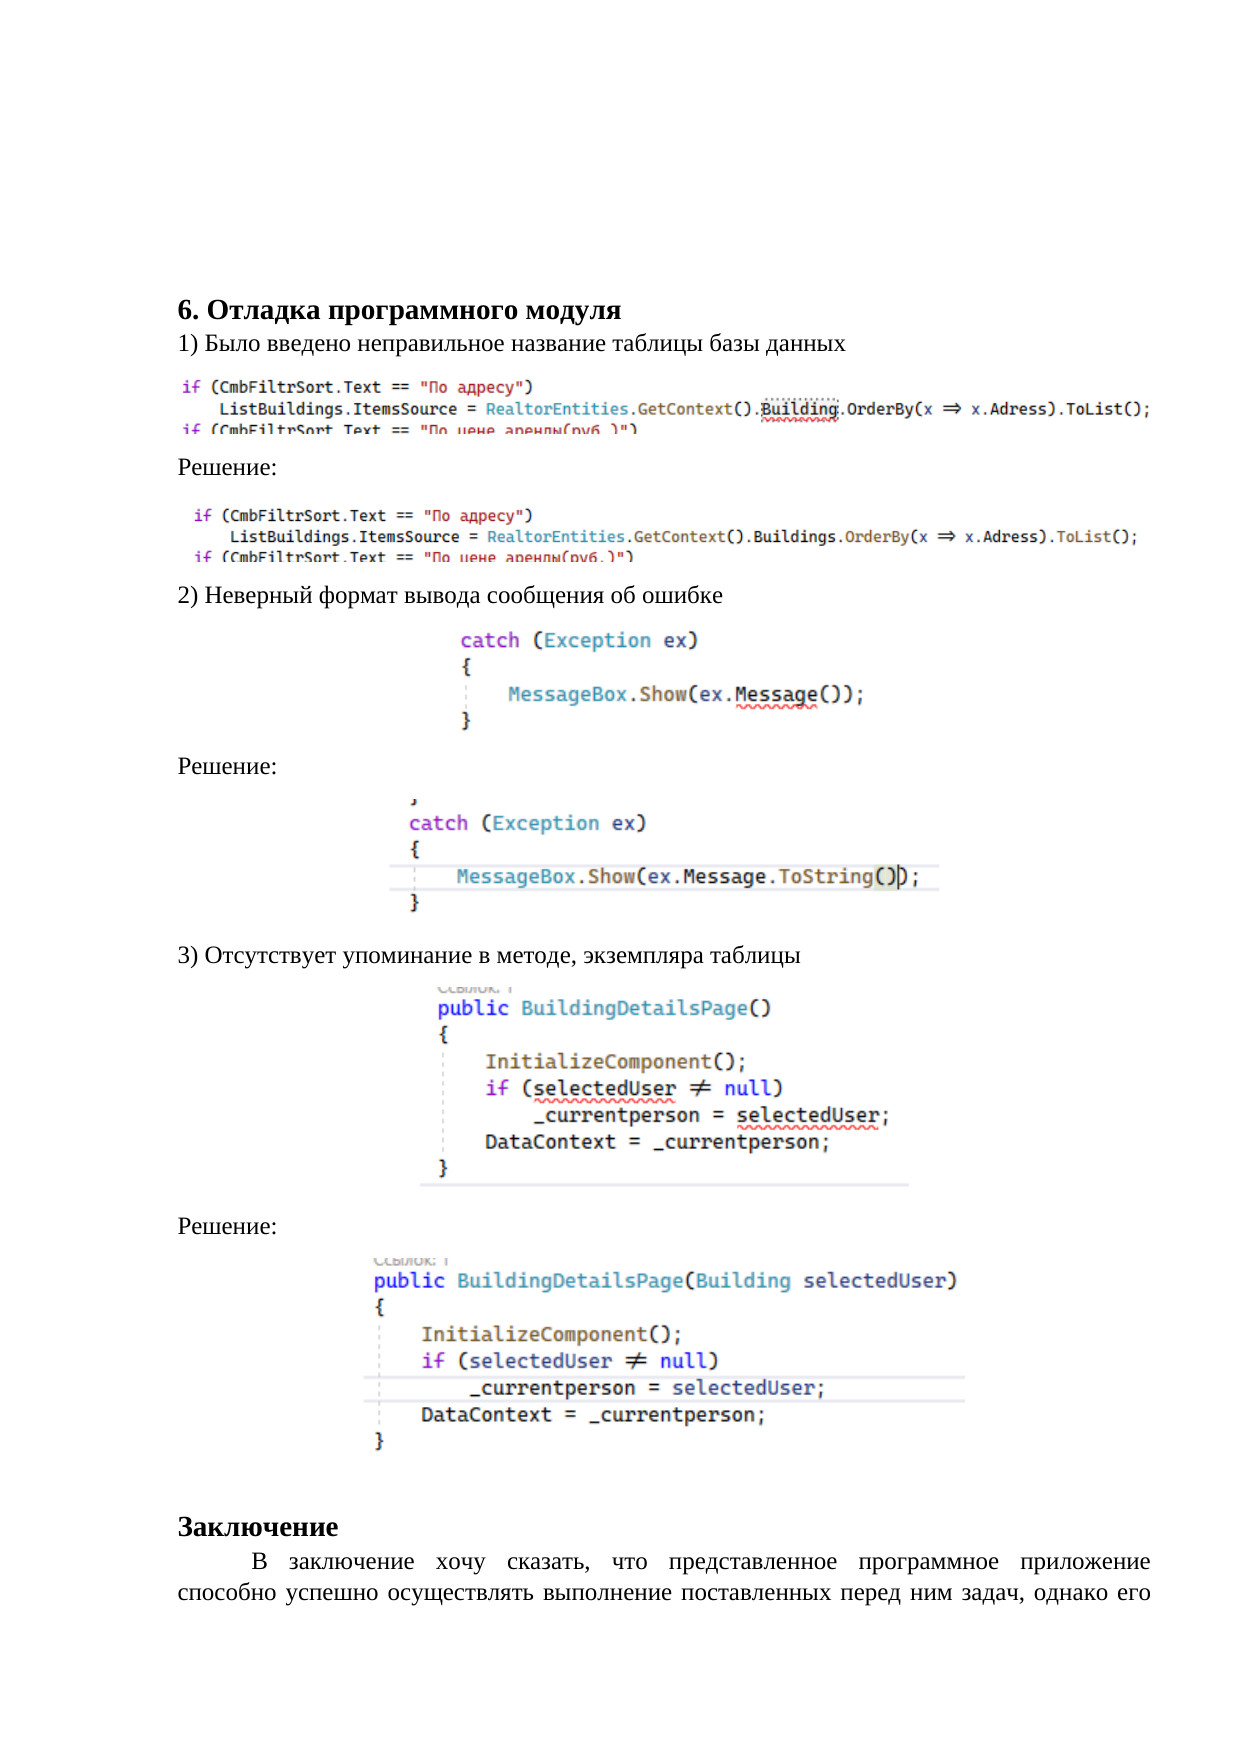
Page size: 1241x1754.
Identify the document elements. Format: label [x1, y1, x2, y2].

picture [177, 500, 1152, 562]
picture [363, 1258, 966, 1458]
picture [419, 987, 909, 1193]
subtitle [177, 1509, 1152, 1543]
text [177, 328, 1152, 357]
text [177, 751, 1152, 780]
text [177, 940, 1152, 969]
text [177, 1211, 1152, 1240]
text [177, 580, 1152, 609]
picture [389, 799, 940, 921]
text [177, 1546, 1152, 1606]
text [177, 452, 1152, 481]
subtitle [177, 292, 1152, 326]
picture [177, 376, 1152, 434]
picture [442, 627, 887, 733]
